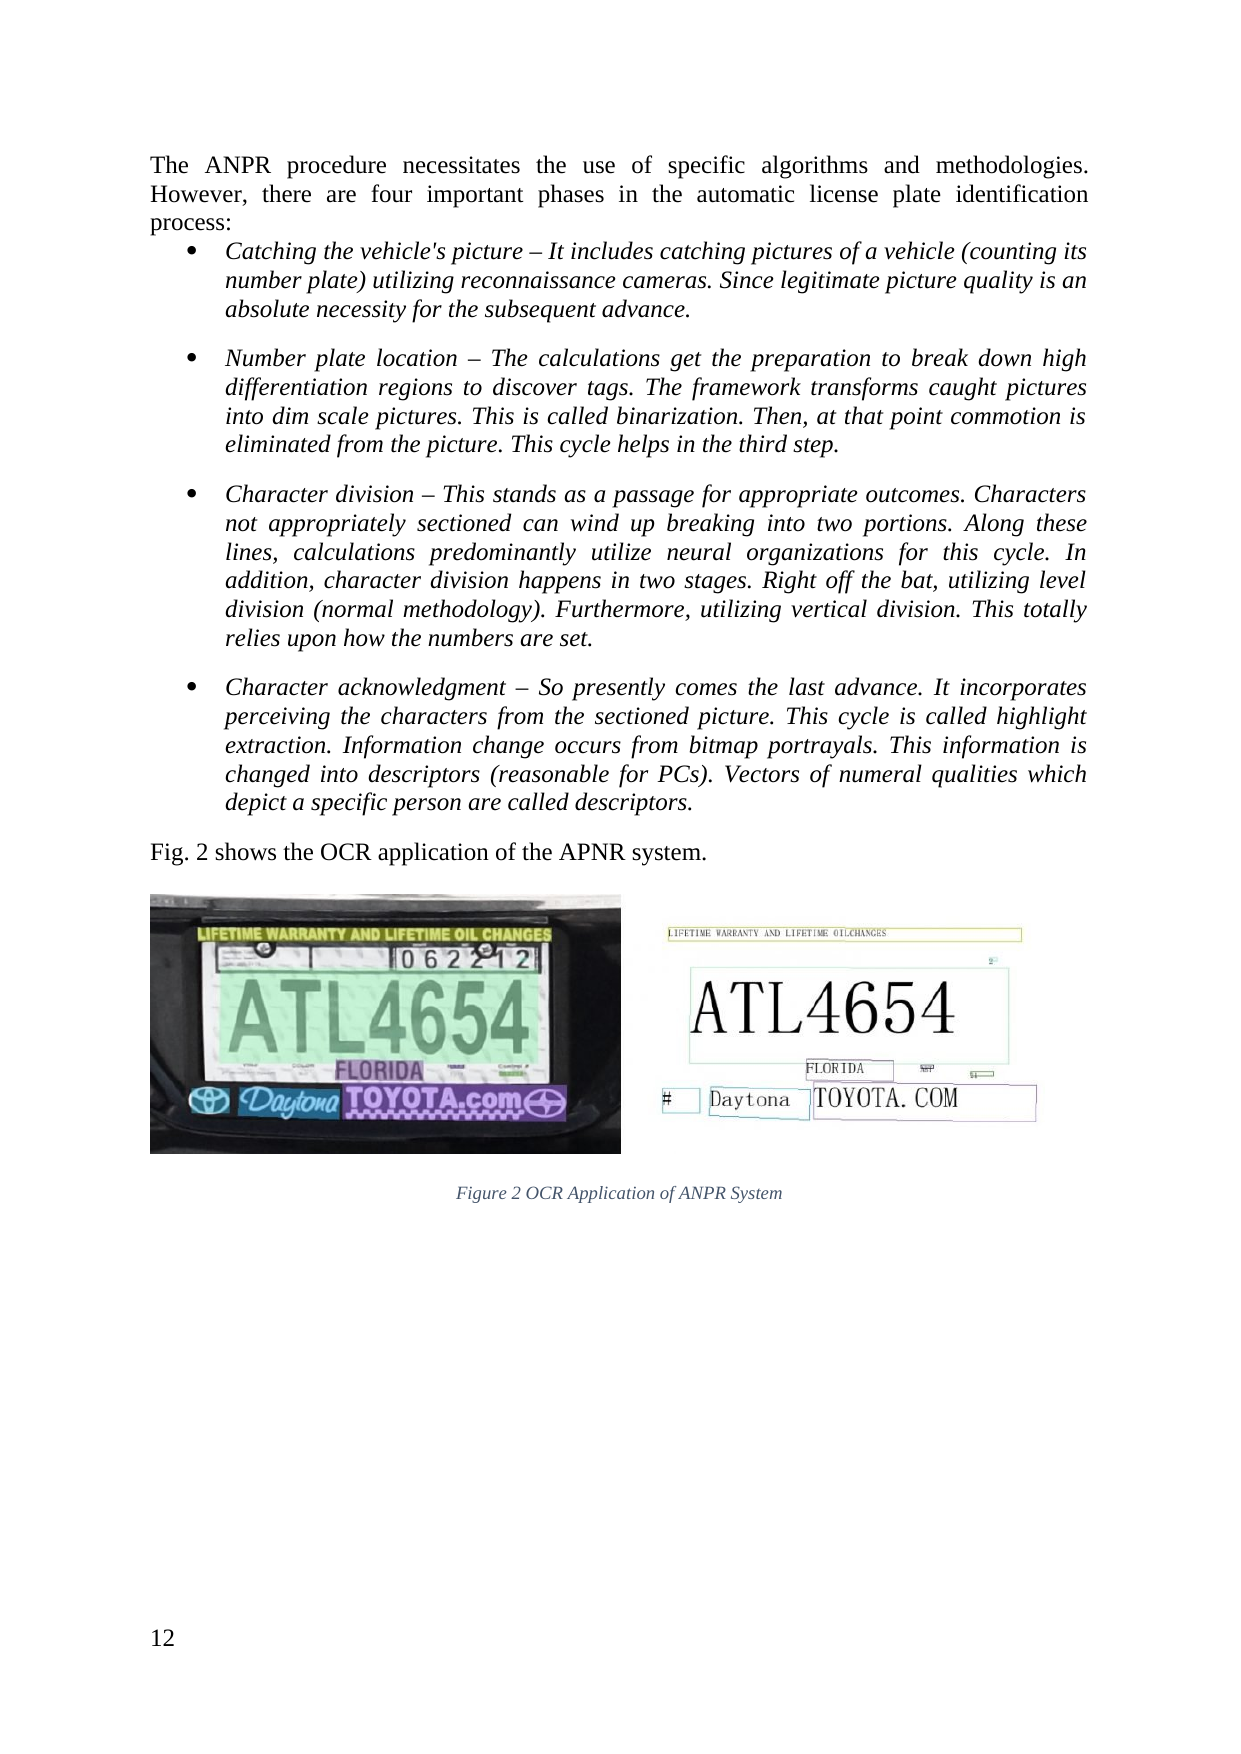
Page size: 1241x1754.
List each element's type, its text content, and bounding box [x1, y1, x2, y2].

list Catching the vehicle's picture – It includes catching pictures of a vehicle (counting its number plate) utilizing reconnaissance cameras. Since legitimate picture quality is an absolute necessity for the subsequent advance. [187, 236, 1090, 322]
picture [150, 894, 1091, 1154]
list Character division – This stands as a passage for appropriate outcomes. Characters not appropriately sectioned can wind up breaking into two portions. Along these lines, calculations predominantly utilize neural organizations for this cycle. In addition, character division happens in two stages. Right off the bat, utilizing level division (normal methodology). Furthermore, utilizing vertical division. This totally relies upon how the numbers are set. [187, 479, 1090, 652]
text Figure 2 OCR Application of ANPR System [150, 1182, 1090, 1204]
text The ANPR procedure necessitates the use of specific algorithms and methodologies. However, there are four important phases in the automatic license plate identification process: [150, 150, 1090, 236]
list Number plate location – The calculations get the preparation to break down high differentiation regions to discover tags. The framework transforms caught pictures into dim scale pictures. This is called binarization. Then, at that point commotion is eliminated from the picture. This cycle helps in the third step. [187, 343, 1090, 458]
list Character acknowledgment – So presently comes the last advance. It incorporates perceiving the characters from the sectioned picture. This cycle is called highlight extraction. Information change occurs from bitmap portrayals. This information is changed into descriptors (reasonable for PCs). Vectors of numeral qualities which depict a specific person are called descriptors. [187, 672, 1090, 816]
text Fig. 2 shows the OCR application of the APNR system. [150, 837, 1090, 866]
